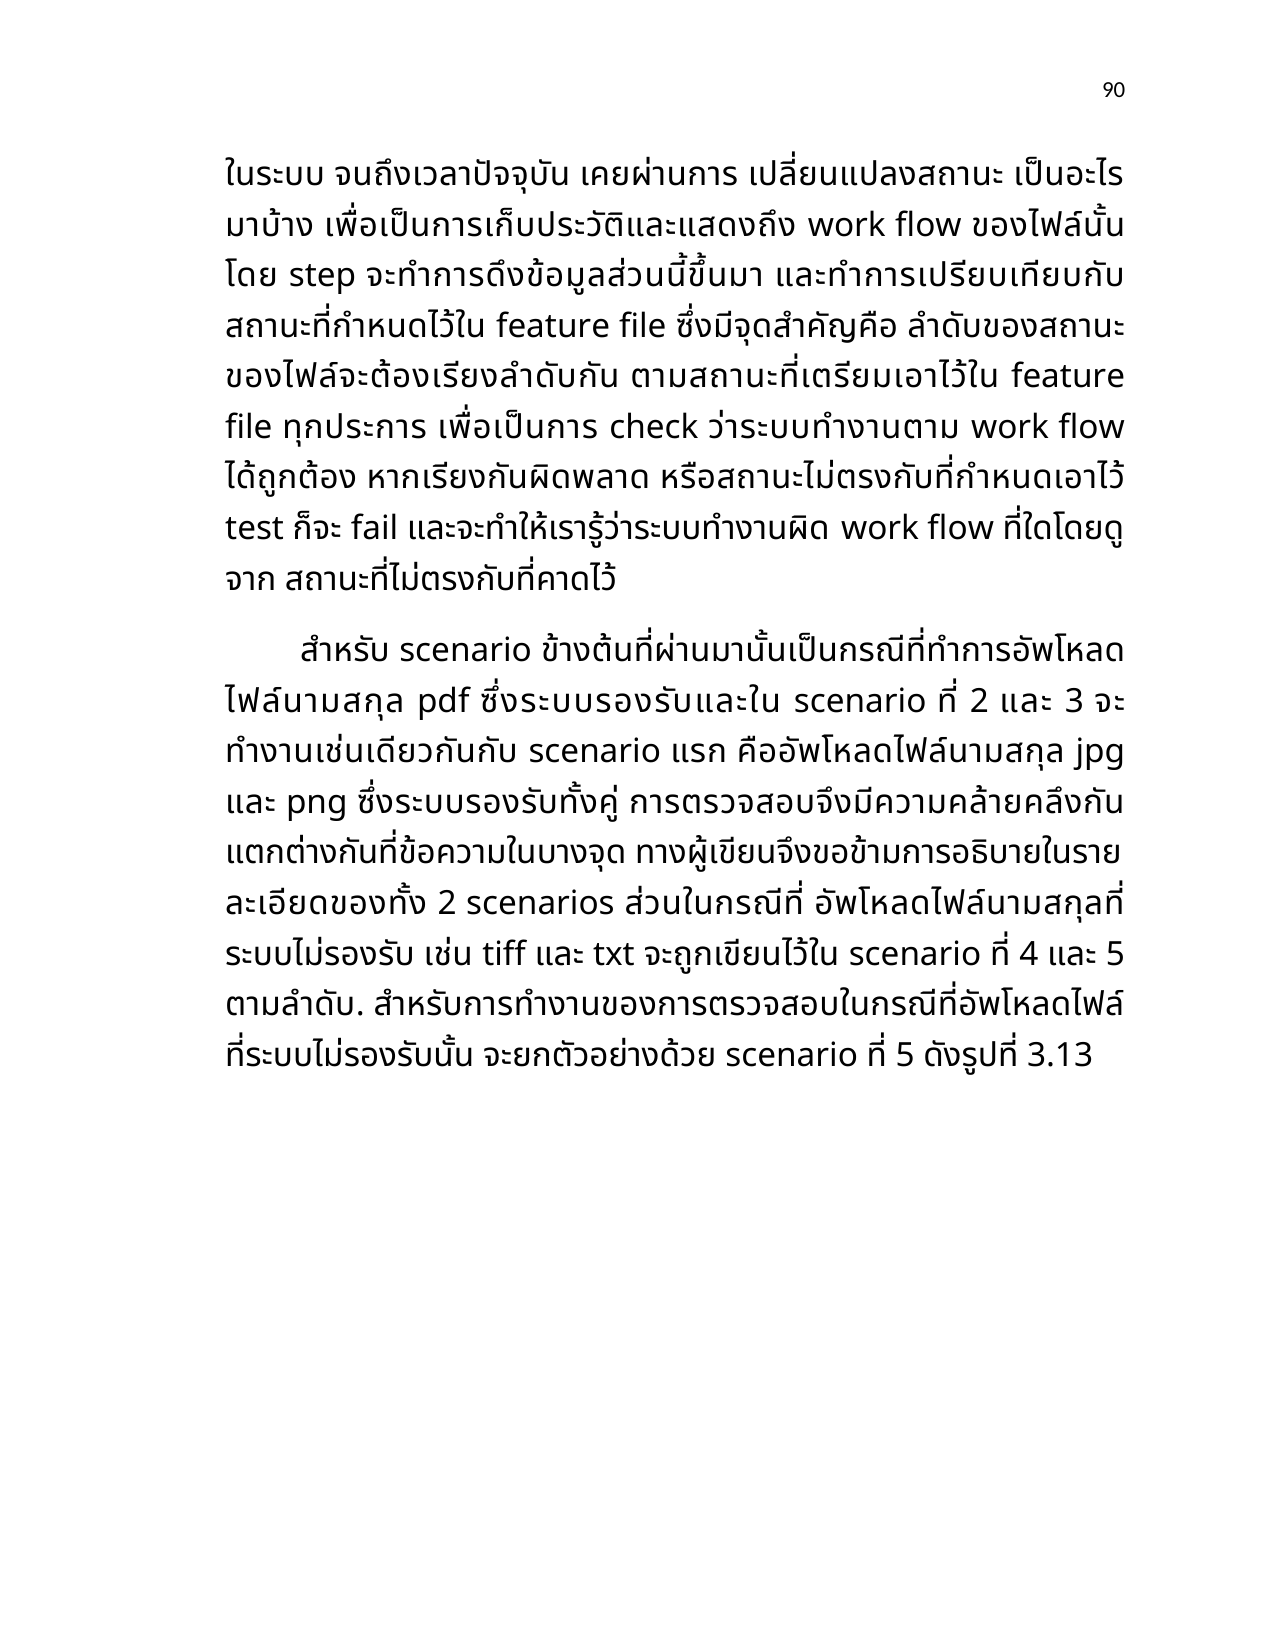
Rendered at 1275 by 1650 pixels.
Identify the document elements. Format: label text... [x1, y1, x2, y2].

text สำหรับ scenario ข้างต้นที่ผ่านมานั้นเป็นกรณีที่ทำการอัพโหลดไฟล์นามสกุล pdf ซึ่งระบบรองรับและใน scenario ที่ 2 และ 3 จะทำงานเช่นเดียวกันกับ scenario แรก คืออัพโหลดไฟล์นามสกุล jpg และ png ซึ่งระบบรองรับทั้งคู่ การตรวจสอบจึงมีความคล้ายคลึงกัน แตกต่างกันที่ข้อความในบางจุด ทางผู้เขียนจึงขอข้ามการอธิบายในรายละเอียดของทั้ง 2 scenarios ส่วนในกรณีที่ อัพโหลดไฟล์นามสกุลที่ระบบไม่รองรับ เช่น tiff และ txt จะถูกเขียนไว้ใน scenario ที่ 4 และ 5 ตามลำดับ. สำหรับการทำงานของการตรวจสอบในกรณีที่อัพโหลดไฟล์ที่ระบบไม่รองรับนั้น จะยกตัวอย่างด้วย scenario ที่ 5 ดังรูปที่ 3.20 [225, 626, 1125, 1081]
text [225, 150, 1125, 605]
